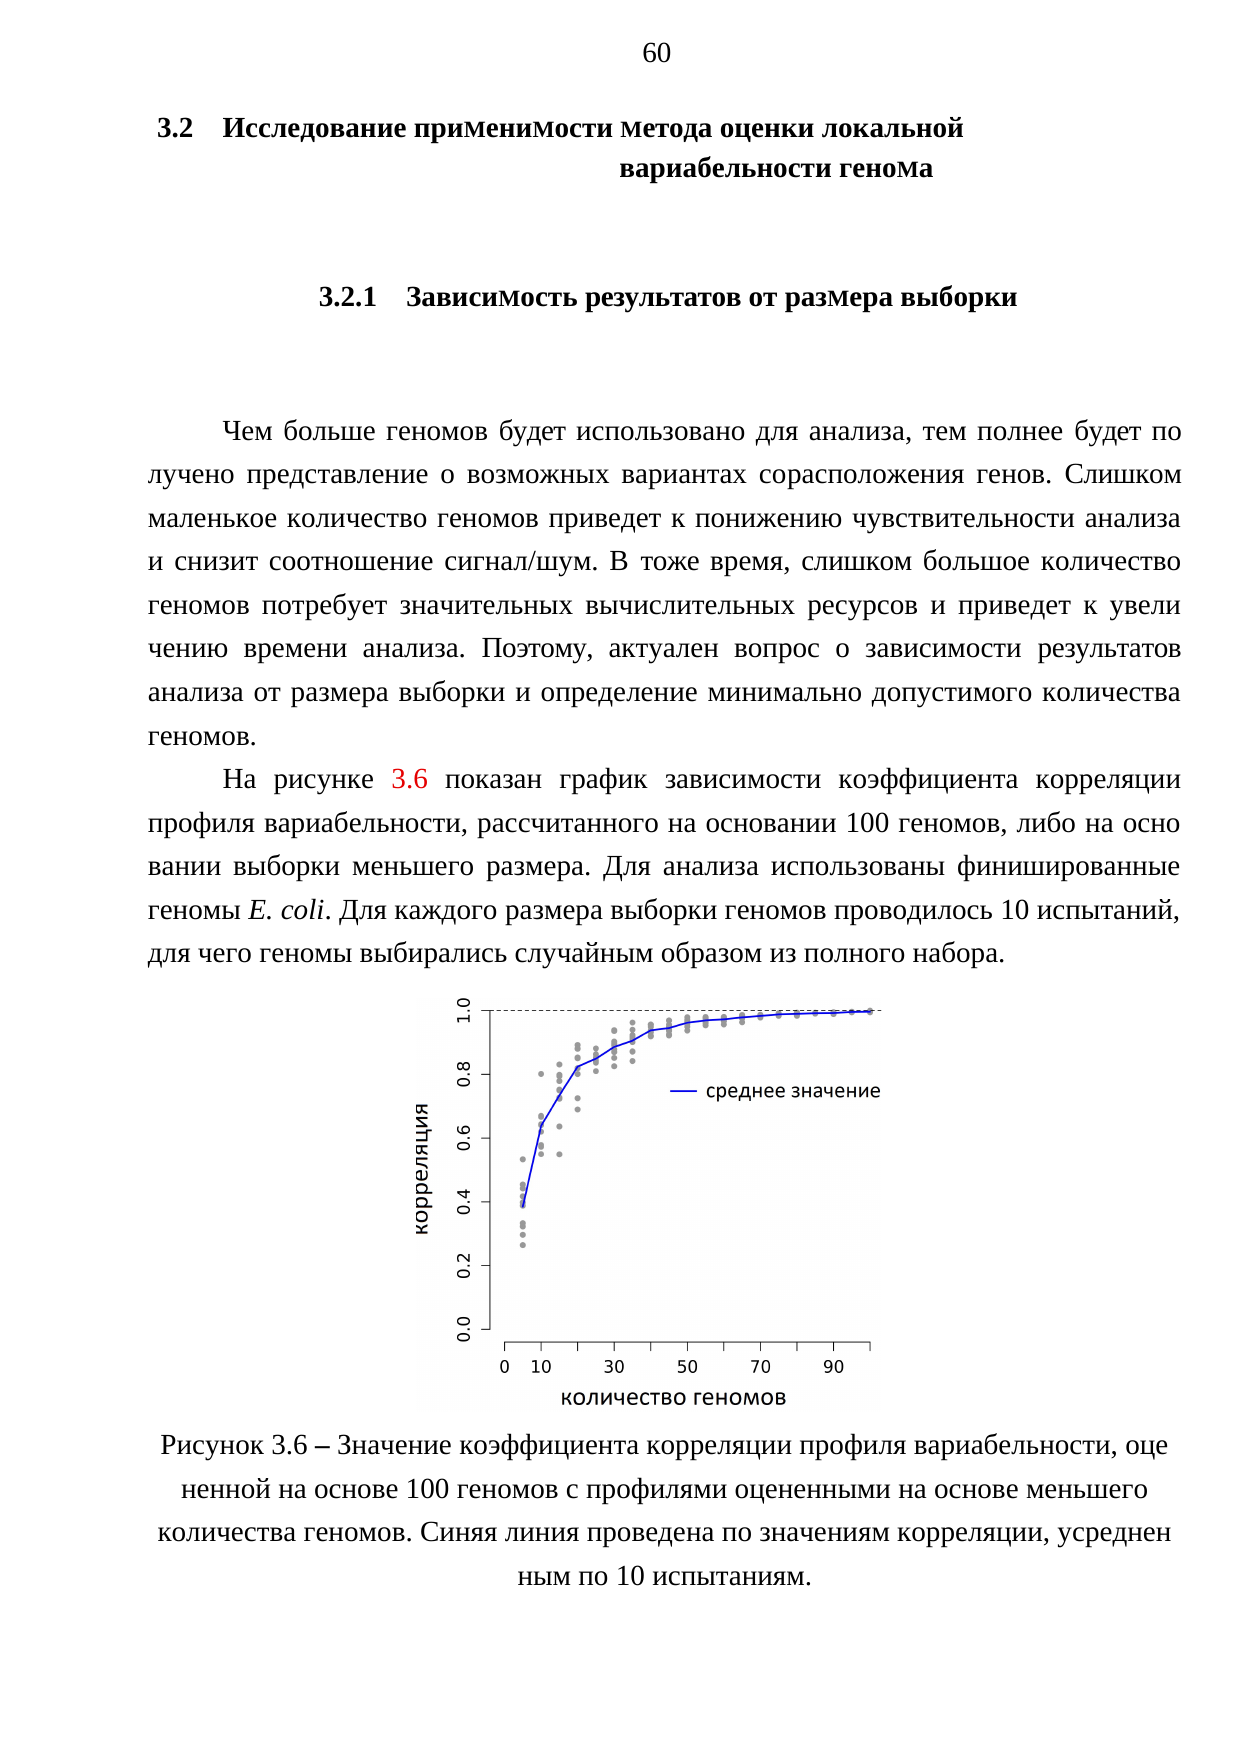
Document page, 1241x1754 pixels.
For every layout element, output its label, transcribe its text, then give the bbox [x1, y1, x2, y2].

text На рисунке 3.6 показан график зависимости коэффициента корреляции профиля вариабельности, рассчитанного на основании 100 геномов, либо на осно­ вании выборки меньшего размера. Для анализа использованы финишированные геномы E. coli. Для каждого размера выборки геномов проводилось 10 испытаний, для чего геномы выбирались случайным образом из полного набора. [148, 761, 1182, 969]
subtitle Зависимость результатов от размера выборки [318, 279, 1217, 313]
text Чем больше геномов будет использовано для анализа, тем полнее будет по­ лучено представление о возможных вариантах со­расположения генов. Слишком маленькое количество геномов приведет к понижению чувствительности анализа и снизит соотношение сигнал/шум. В тоже время, слишком большое количество геномов потребует значительных вычислительных ресурсов и приведет к увели­ чению времени анализа. Поэтому, актуален вопрос о зависимости результатов анализа от размера выборки и определение минимально допустимого количества геномов. [148, 413, 1182, 751]
picture [416, 998, 882, 1412]
subtitle Исследование применимости метода оценки локальной вариабельности генома [157, 111, 1172, 183]
